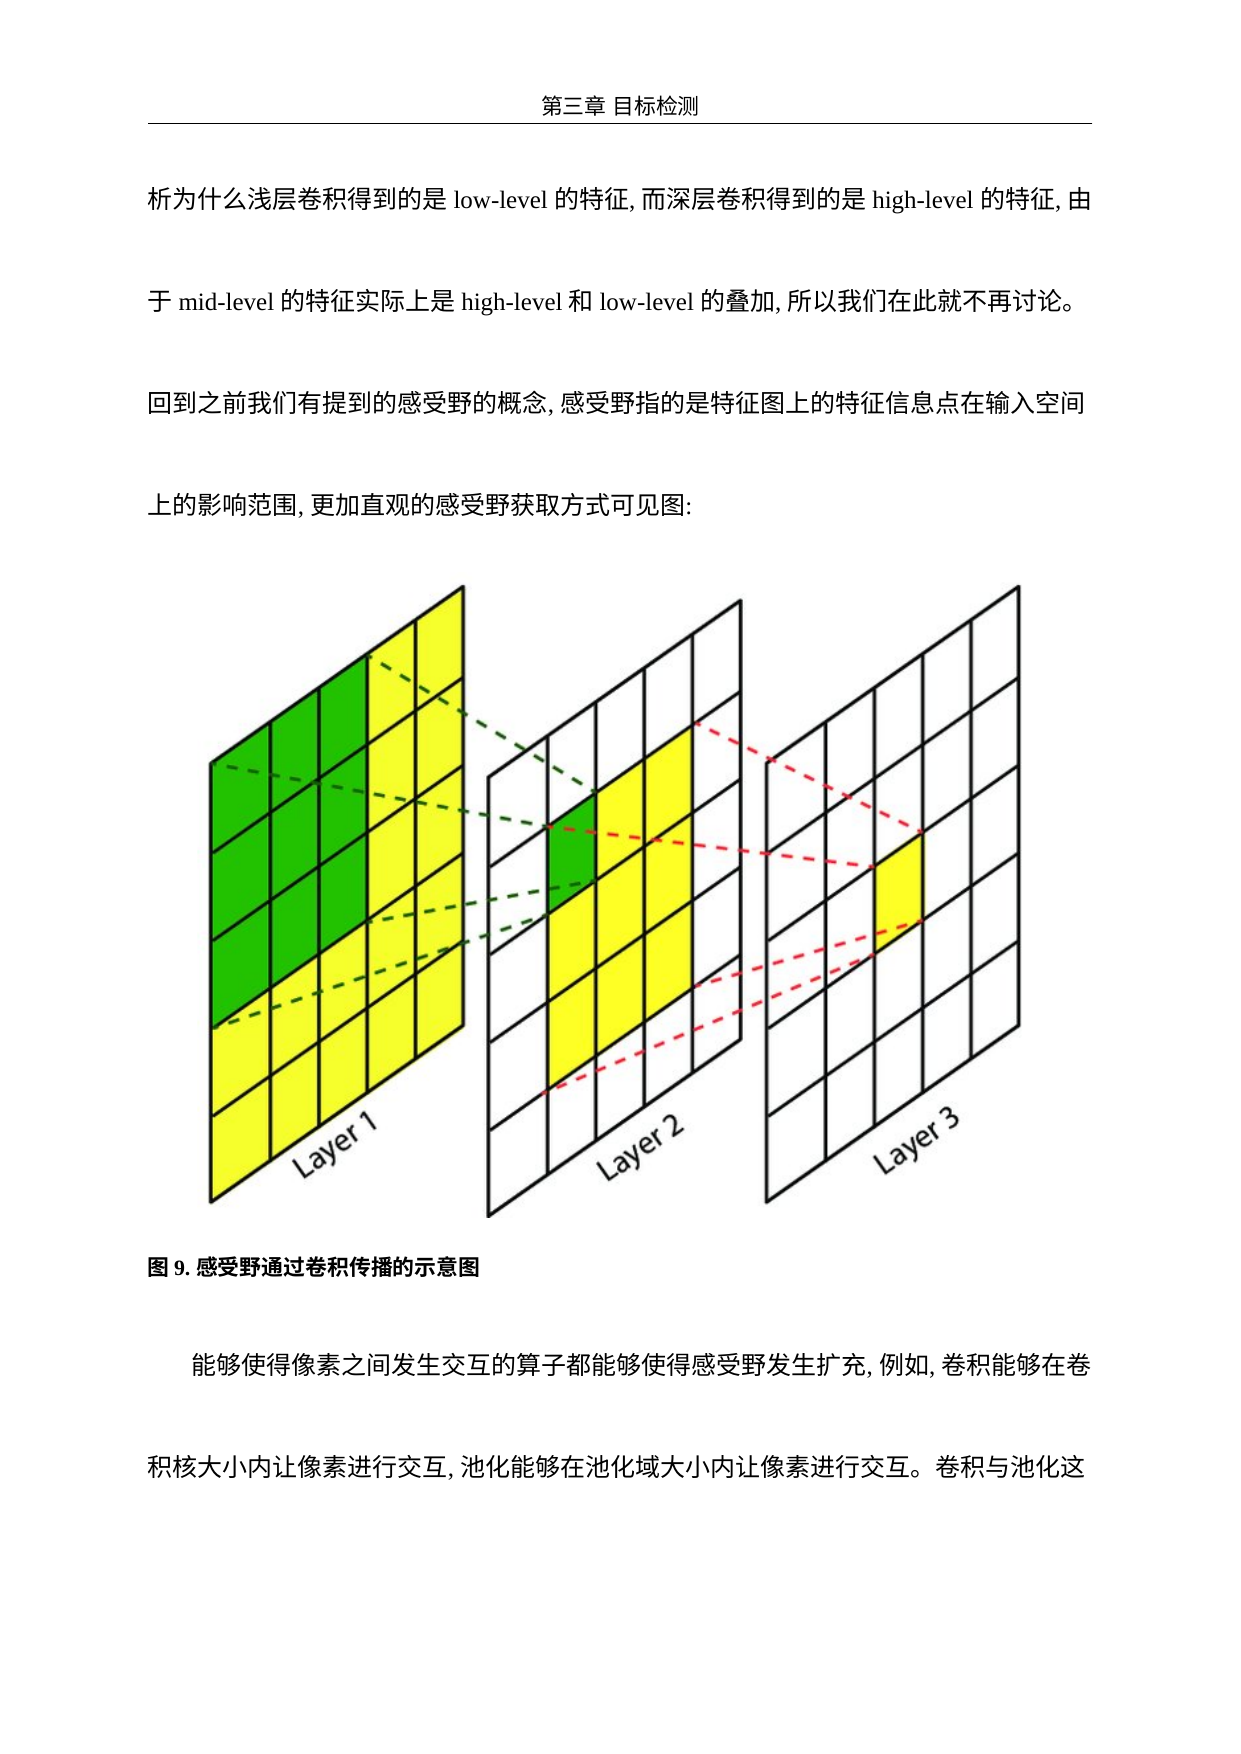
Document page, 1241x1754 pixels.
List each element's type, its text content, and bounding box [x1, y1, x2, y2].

picture [197, 572, 1043, 1218]
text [148, 1329, 1092, 1499]
text 图9. 感受野通过卷积传播的示意图 [148, 1249, 1092, 1283]
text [148, 164, 1092, 537]
